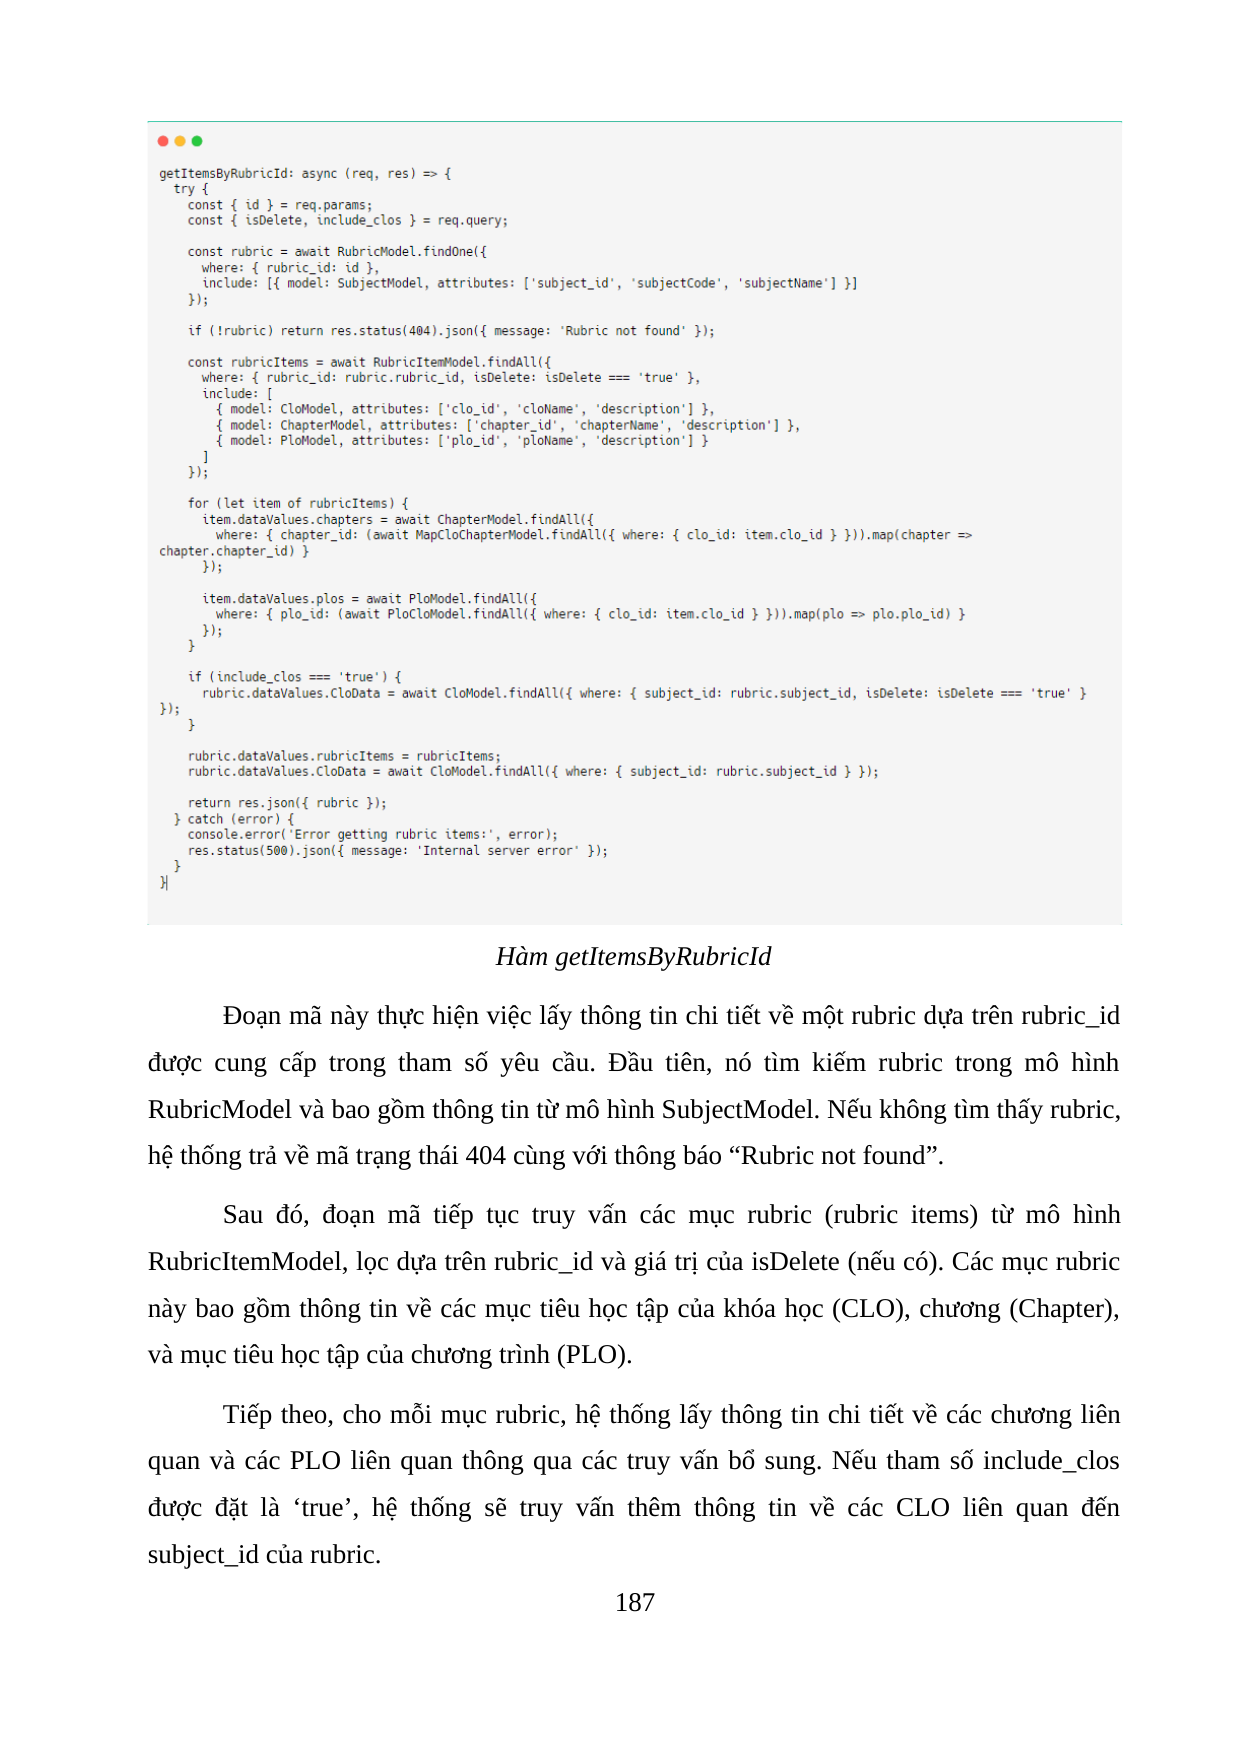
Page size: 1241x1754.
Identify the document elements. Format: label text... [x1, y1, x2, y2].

text Hàm getItemsByRubricId [148, 940, 1122, 971]
text Sau đó, đoạn mã tiếp tục truy vấn các mục rubric (rubric items) từ mô hình RubricItemModel, lọc dựa trên rubric_id và giá trị của isDelete (nếu có). Các mục rubric này bao gồm thông tin về các mục tiêu học tập của khóa học (CLO), chương (Chapter), và mục tiêu học tập của chương trình (PLO). [148, 1198, 1122, 1370]
picture [147, 121, 1123, 925]
text Đoạn mã này thực hiện việc lấy thông tin chi tiết về một rubric dựa trên rubric_id được cung cấp trong tham số yêu cầu. Đầu tiên, nó tìm kiếm rubric trong mô hình RubricModel và bao gồm thông tin từ mô hình SubjectModel. Nếu không tìm thấy rubric, hệ thống trả về mã trạng thái 404 cùng với thông báo “Rubric not found”. [148, 999, 1122, 1171]
text Tiếp theo, cho mỗi mục rubric, hệ thống lấy thông tin chi tiết về các chương liên quan và các PLO liên quan thông qua các truy vấn bổ sung. Nếu tham số include_clos được đặt là ‘true’, hệ thống sẽ truy vấn thêm thông tin về các CLO liên quan đến subject_id của rubric. [148, 1398, 1122, 1569]
